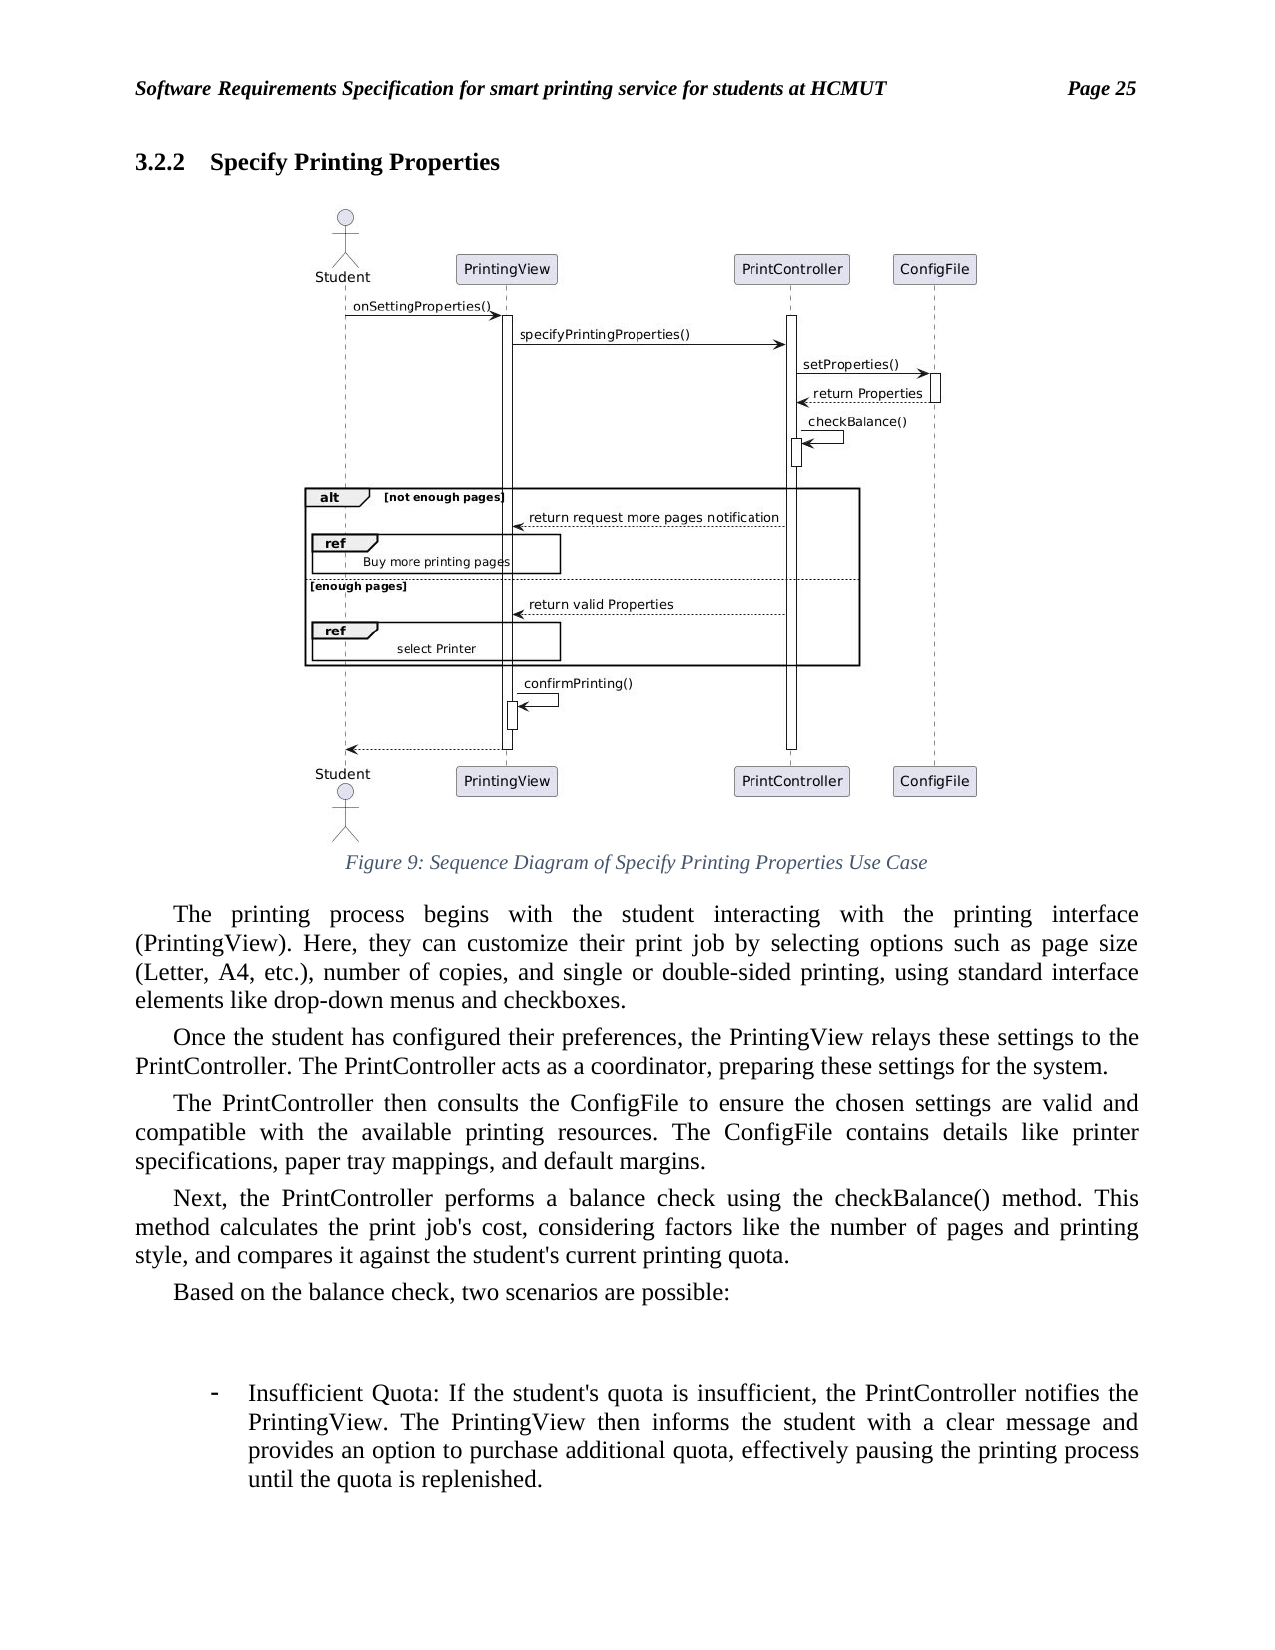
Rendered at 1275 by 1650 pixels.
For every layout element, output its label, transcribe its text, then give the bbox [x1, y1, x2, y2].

text The PrintController then consults the ConfigFile to ensure the chosen settings are valid and compatible with the available printing resources. The ConfigFile contains details like printer specifications, paper tray mappings, and default margins. [135, 1088, 1140, 1174]
text Based on the balance check, two scenarios are possible: [135, 1277, 1140, 1306]
subtitle Specify Printing Properties [135, 150, 1140, 175]
list Insufficient Quota: If the student's quota is insufficient, the PrintController notifies the PrintingView. The PrintingView then informs the student with a clear message and provides an option to purchase additional quota, effectively pausing the printing process until the quota is replenished. [210, 1378, 1140, 1493]
text The printing process begins with the student interacting with the printing interface (PrintingView). Here, they can customize their print job by selecting options such as page size (Letter, A4, etc.), number of copies, and single or double-sided printing, using standard interface elements like drop-down menus and checkboxes. [135, 899, 1140, 1014]
text Once the student has configured their preferences, the PrintingView relays these settings to the PrintController. The PrintController acts as a coordinator, preparing these settings for the system. [135, 1022, 1140, 1080]
text Next, the PrintController performs a balance check using the checkBalance() method. This method calculates the print job's cost, considering factors like the number of pages and printing style, and compares it against the student's current printing quota. [135, 1183, 1140, 1269]
text Figure 9: Sequence Diagram of Specify Printing Properties Use Case [135, 850, 1140, 874]
picture [295, 204, 980, 846]
